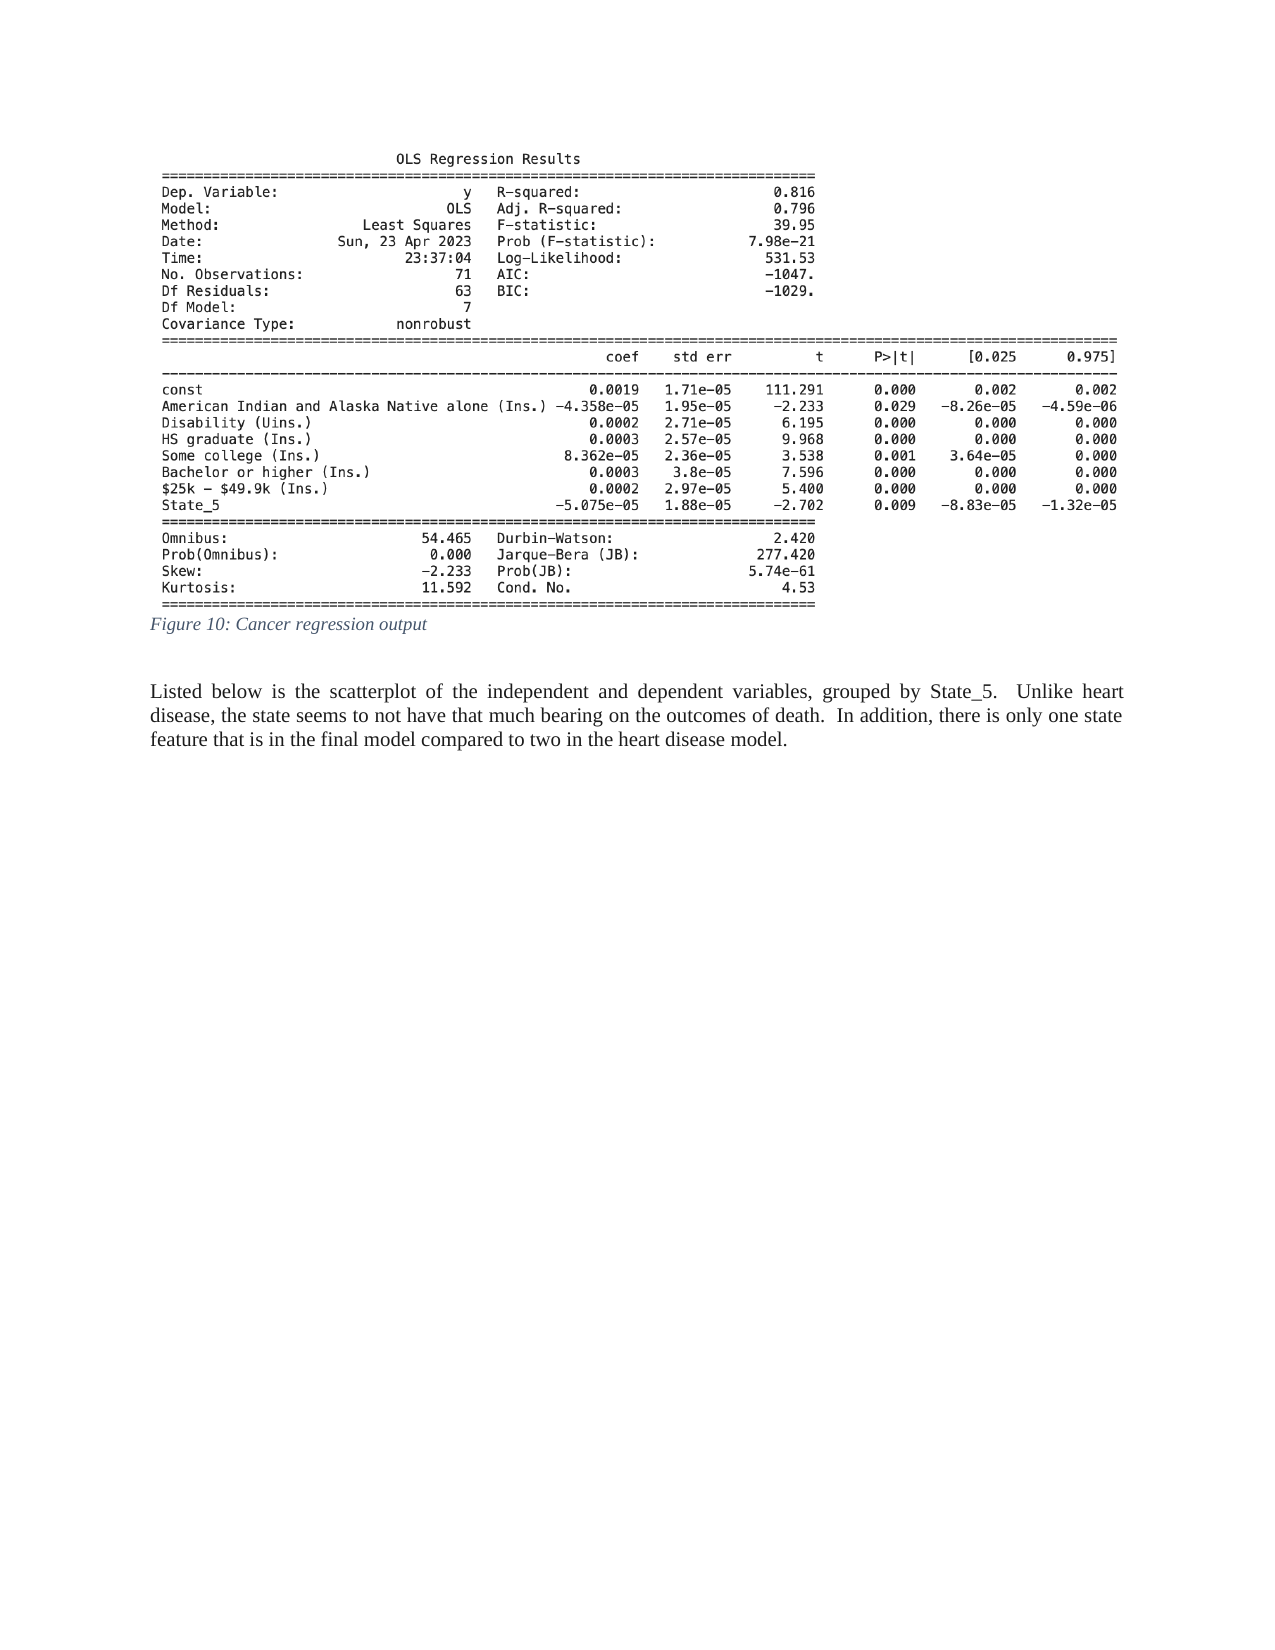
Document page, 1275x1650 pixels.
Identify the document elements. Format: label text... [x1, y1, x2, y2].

text Listed below is the scatterplot of the independent and dependent variables, grouped by State_5. Unlike heart disease, the state seems to not have that much bearing on the outcomes of death. In addition, there is only one state feature that is in the final model compared to two in the heart disease model. [150, 679, 1125, 751]
picture [150, 150, 1125, 613]
text Figure 10: Cancer regression output [150, 613, 1125, 634]
